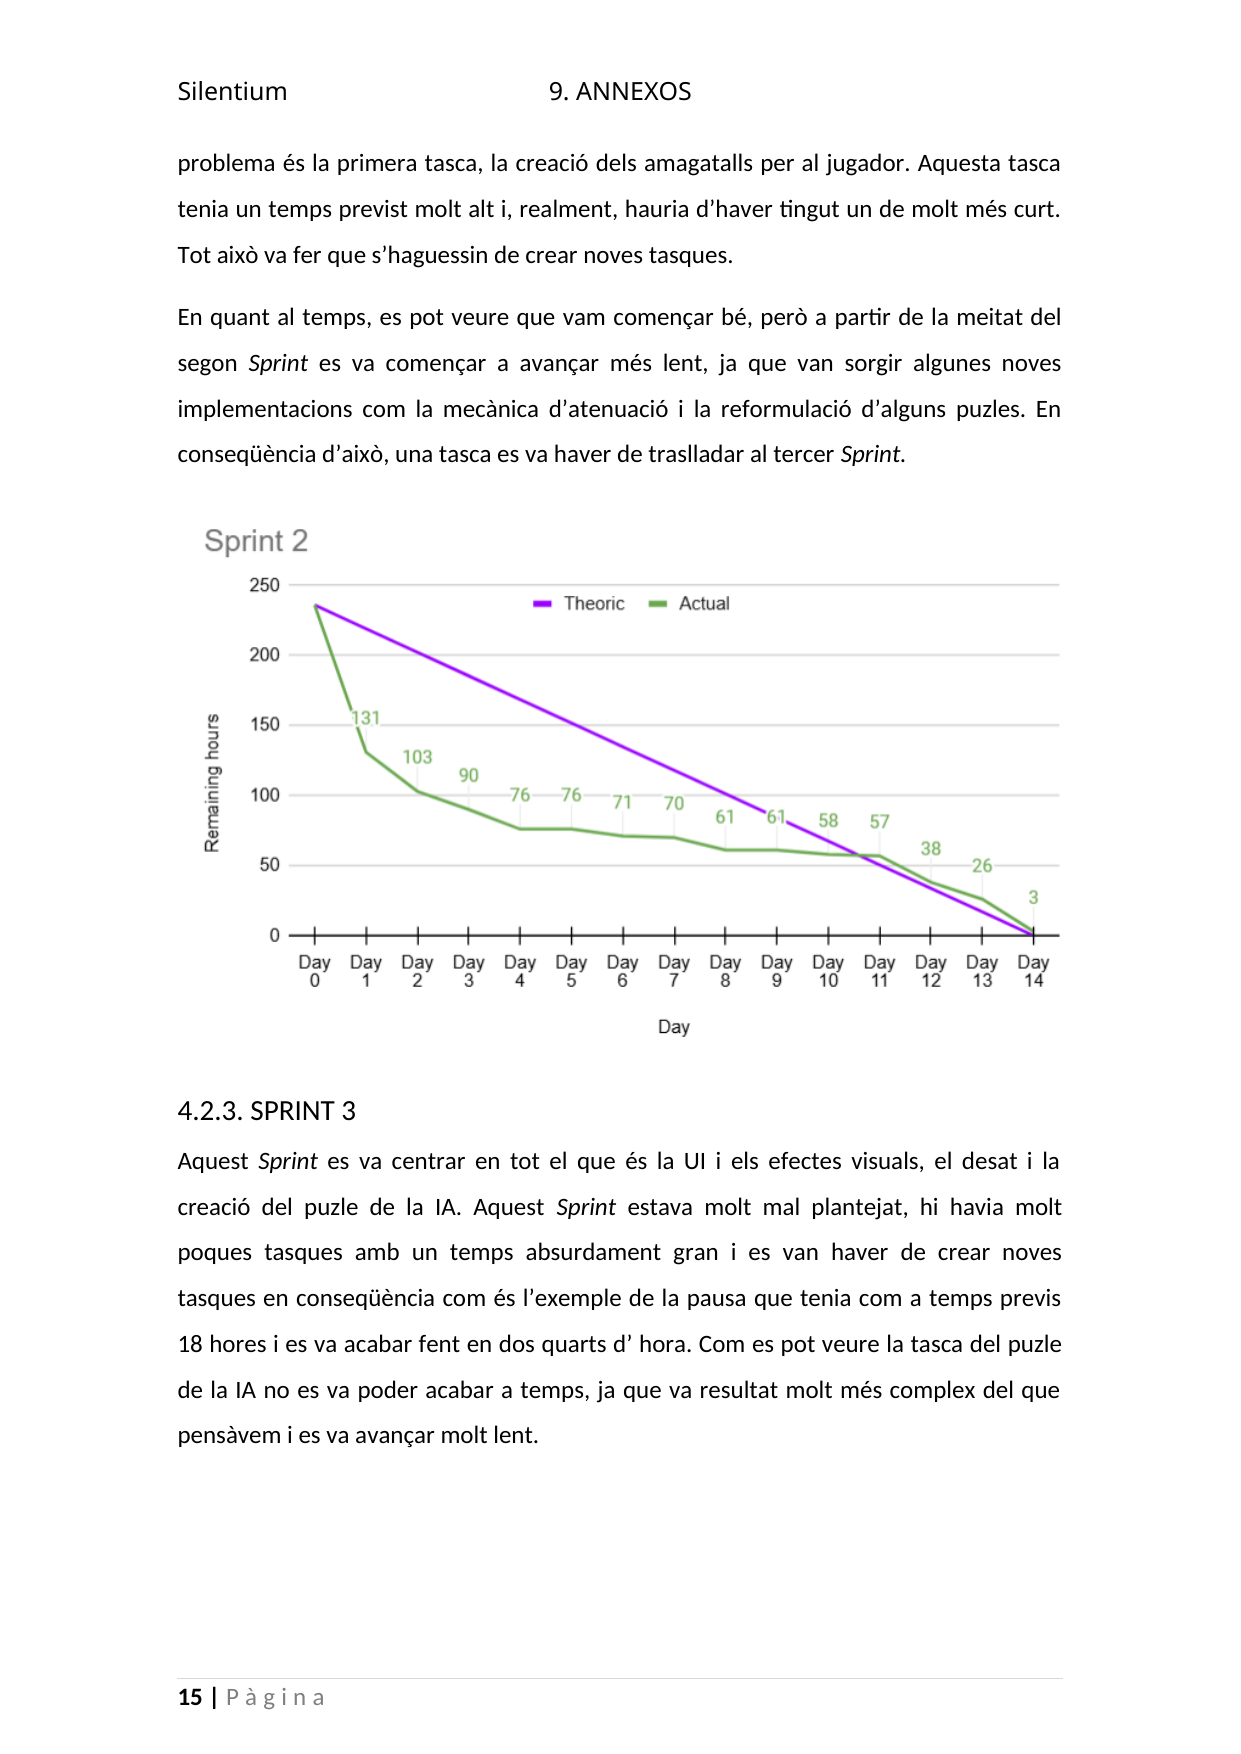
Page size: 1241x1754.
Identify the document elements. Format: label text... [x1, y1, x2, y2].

picture [177, 501, 1084, 1060]
subtitle 4.2.3. SPRINT 3 [177, 1092, 1063, 1127]
text Aquest Sprint es va centrar en tot el que és la UI i els efectes visuals, el desat i la creació del puzle de la IA. Aquest Sprint estava molt mal plantejat, hi havia molt poques tasques amb un temps absurdament gran i es van haver de crear noves tasques en conseqüència com és l’exemple de la pausa que tenia com a temps previs 18 hores i es va acabar fent en dos quarts d’ hora. Com es pot veure la tasca del puzle de la IA no es va poder acabar a temps, ja que va resultat molt més complex del que pensàvem i es va avançar molt lent. [177, 1145, 1063, 1450]
text En quant al temps, es pot veure que vam començar bé, però a partir de la meitat del segon Sprint es va començar a avançar més lent, ja que van sorgir algunes noves implementacions com la mecànica d’atenuació i la reformulació d’alguns puzles. En conseqüència d’això, una tasca es va haver de traslladar al tercer Sprint. [177, 301, 1063, 469]
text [177, 148, 1063, 269]
